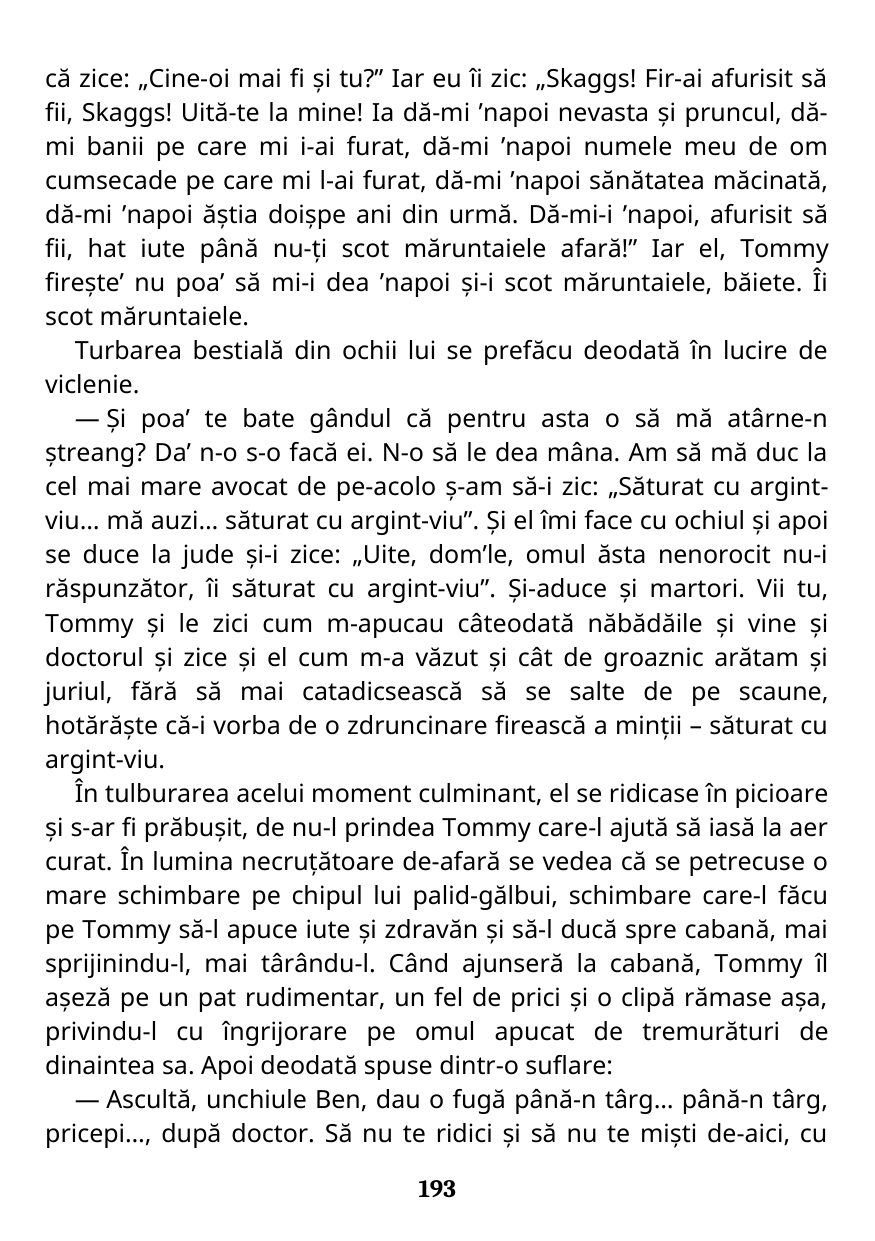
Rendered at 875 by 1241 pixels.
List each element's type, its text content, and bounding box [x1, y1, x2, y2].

text Turbarea bestială din ochii lui se prefăcu deodată în lucire de viclenie. [45, 333, 829, 401]
text — Şi poa’ te bate gândul că pentru asta o să mă atârne-n ştreang? Da’ n-o s-o facă ei. N-o să le dea mâna. Am să mă duc la cel mai mare avocat de pe-acolo ş-am să-i zic: „Săturat cu argint-viu… mă auzi… săturat cu argint-viu”. Şi el îmi face cu ochiul şi apoi se duce la jude şi-i zice: „Uite, dom’le, omul ăsta nenorocit nu-i răspunzător, îi săturat cu argint-viu”. Şi-aduce şi martori. Vii tu, Tommy şi le zici cum m-apucau câteodată năbădăile şi vine şi doctorul şi zice şi el cum m-a văzut şi cât de groaznic arătam şi juriul, fără să mai catadicsească să se salte de pe scaune, hotărăşte că-i vorba de o zdruncinare firească a minţii – săturat cu argint-viu. [45, 401, 829, 776]
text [45, 1082, 829, 1150]
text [45, 60, 829, 333]
text În tulburarea acelui moment culminant, el se ridicase în picioare şi s-ar fi prăbuşit, de nu-l prindea Tommy care-l ajută să iasă la aer curat. În lumina necruţătoare de-afară se vedea că se petrecuse o mare schimbare pe chipul lui palid-gălbui, schimbare care-l făcu pe Tommy să-l apuce iute şi zdravăn şi să-l ducă spre cabană, mai sprijinindu-l, mai târându-l. Când ajunseră la cabană, Tommy îl aşeză pe un pat rudimentar, un fel de prici şi o clipă rămase aşa, privindu-l cu îngrijorare pe omul apucat de tremurături de dinaintea sa. Apoi deodată spuse dintr-o suflare: [45, 776, 829, 1082]
